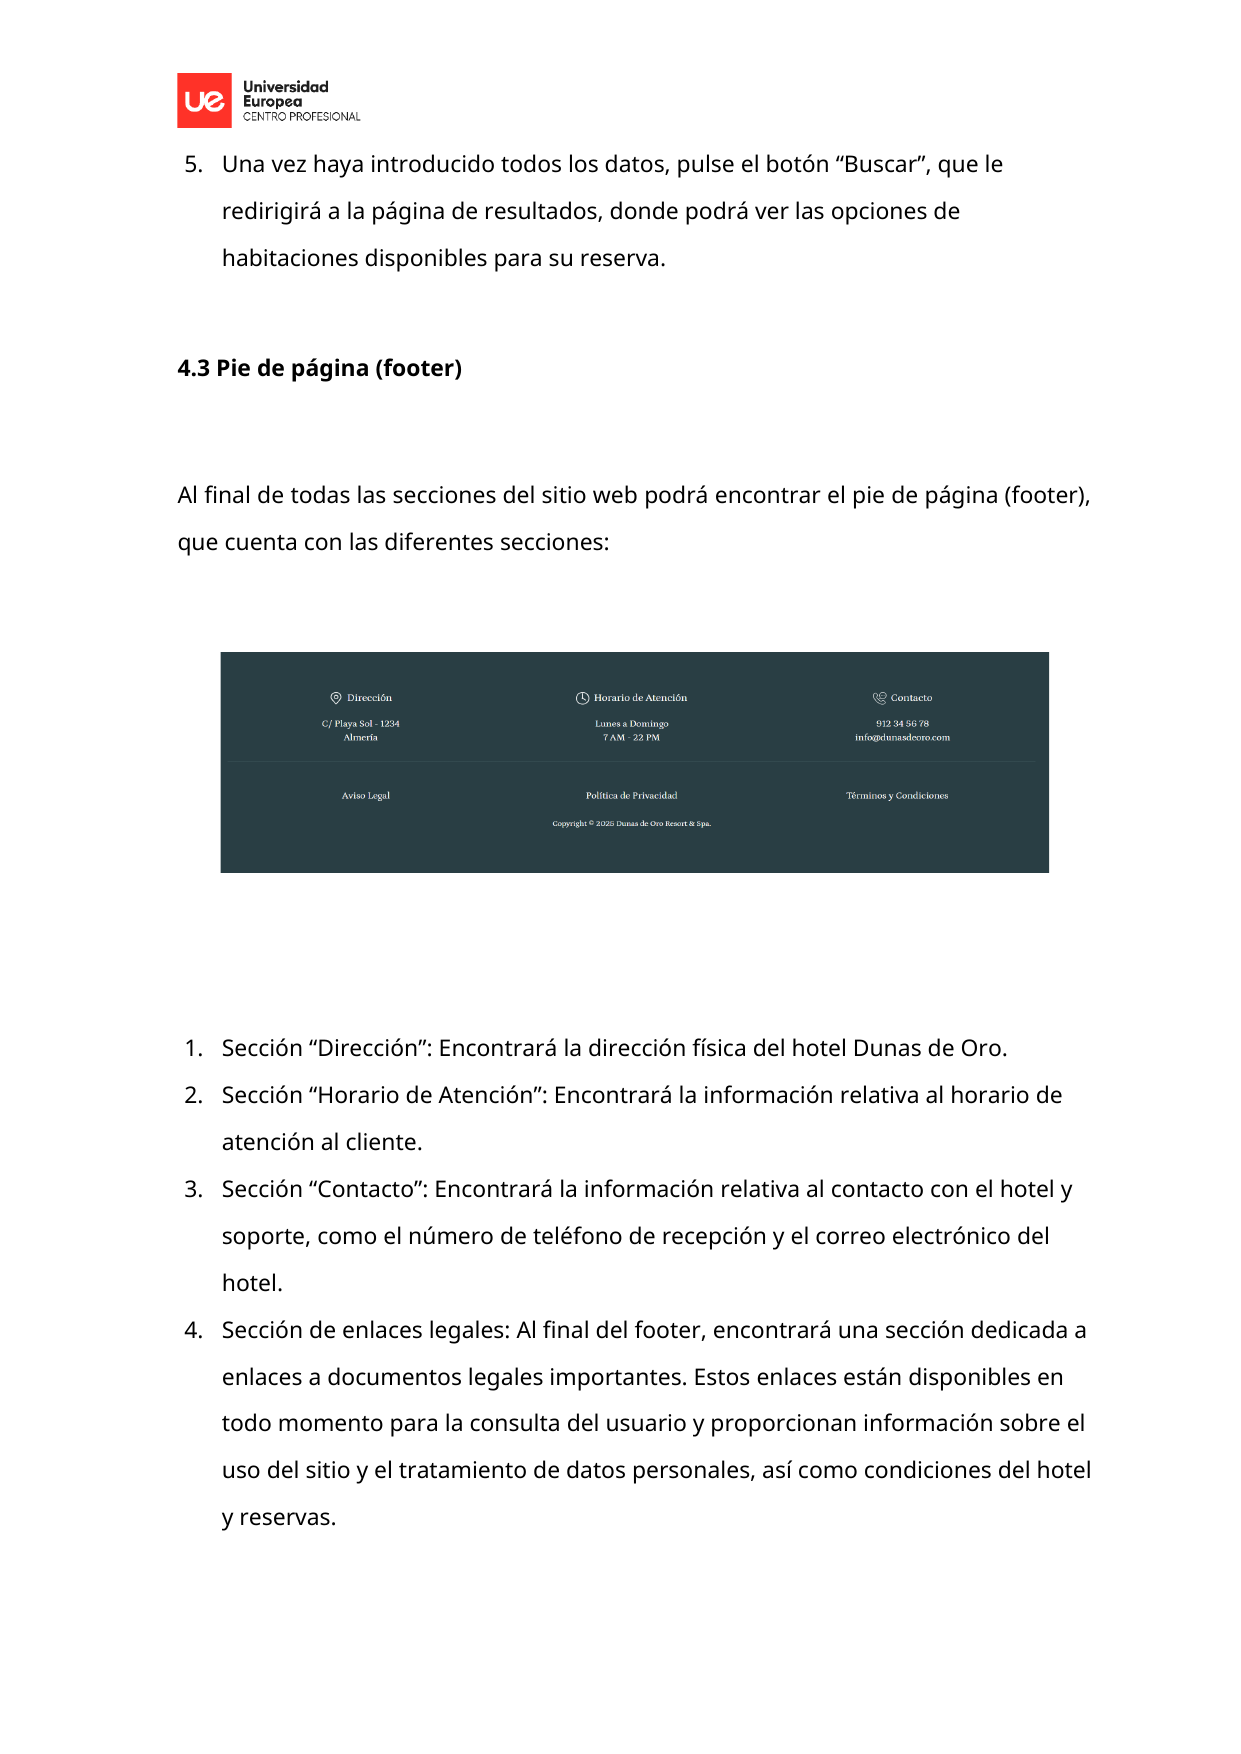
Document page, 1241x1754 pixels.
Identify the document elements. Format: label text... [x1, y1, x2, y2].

picture [177, 73, 361, 128]
text Al final de todas las secciones del sitio web podrá encontrar el pie de página (footer), que cuenta con las diferentes secciones: [177, 479, 1092, 557]
picture [220, 652, 1050, 873]
text 4.3 Pie de página (footer) [177, 352, 1092, 383]
list Una vez haya introducido todos los datos, pulse el botón “Buscar”, que le redirigirá a la página de resultados, donde podrá ver las opciones de habitaciones disponibles para su reserva. [184, 148, 1092, 273]
list Sección de enlaces legales: Al final del footer, encontrará una sección dedicada a enlaces a documentos legales importantes. Estos enlaces están disponibles en todo momento para la consulta del usuario y proporcionan información sobre el uso del sitio y el tratamiento de datos personales, así como condiciones del hotel y reservas. [184, 1313, 1092, 1532]
list Sección “Contacto”: Encontrará la información relativa al contacto con el hotel y soporte, como el número de teléfono de recepción y el correo electrónico del hotel. [184, 1173, 1092, 1298]
list Sección “Dirección”: Encontrará la dirección física del hotel Dunas de Oro. [184, 1032, 1092, 1063]
list Sección “Horario de Atención”: Encontrará la información relativa al horario de atención al cliente. [184, 1079, 1092, 1157]
